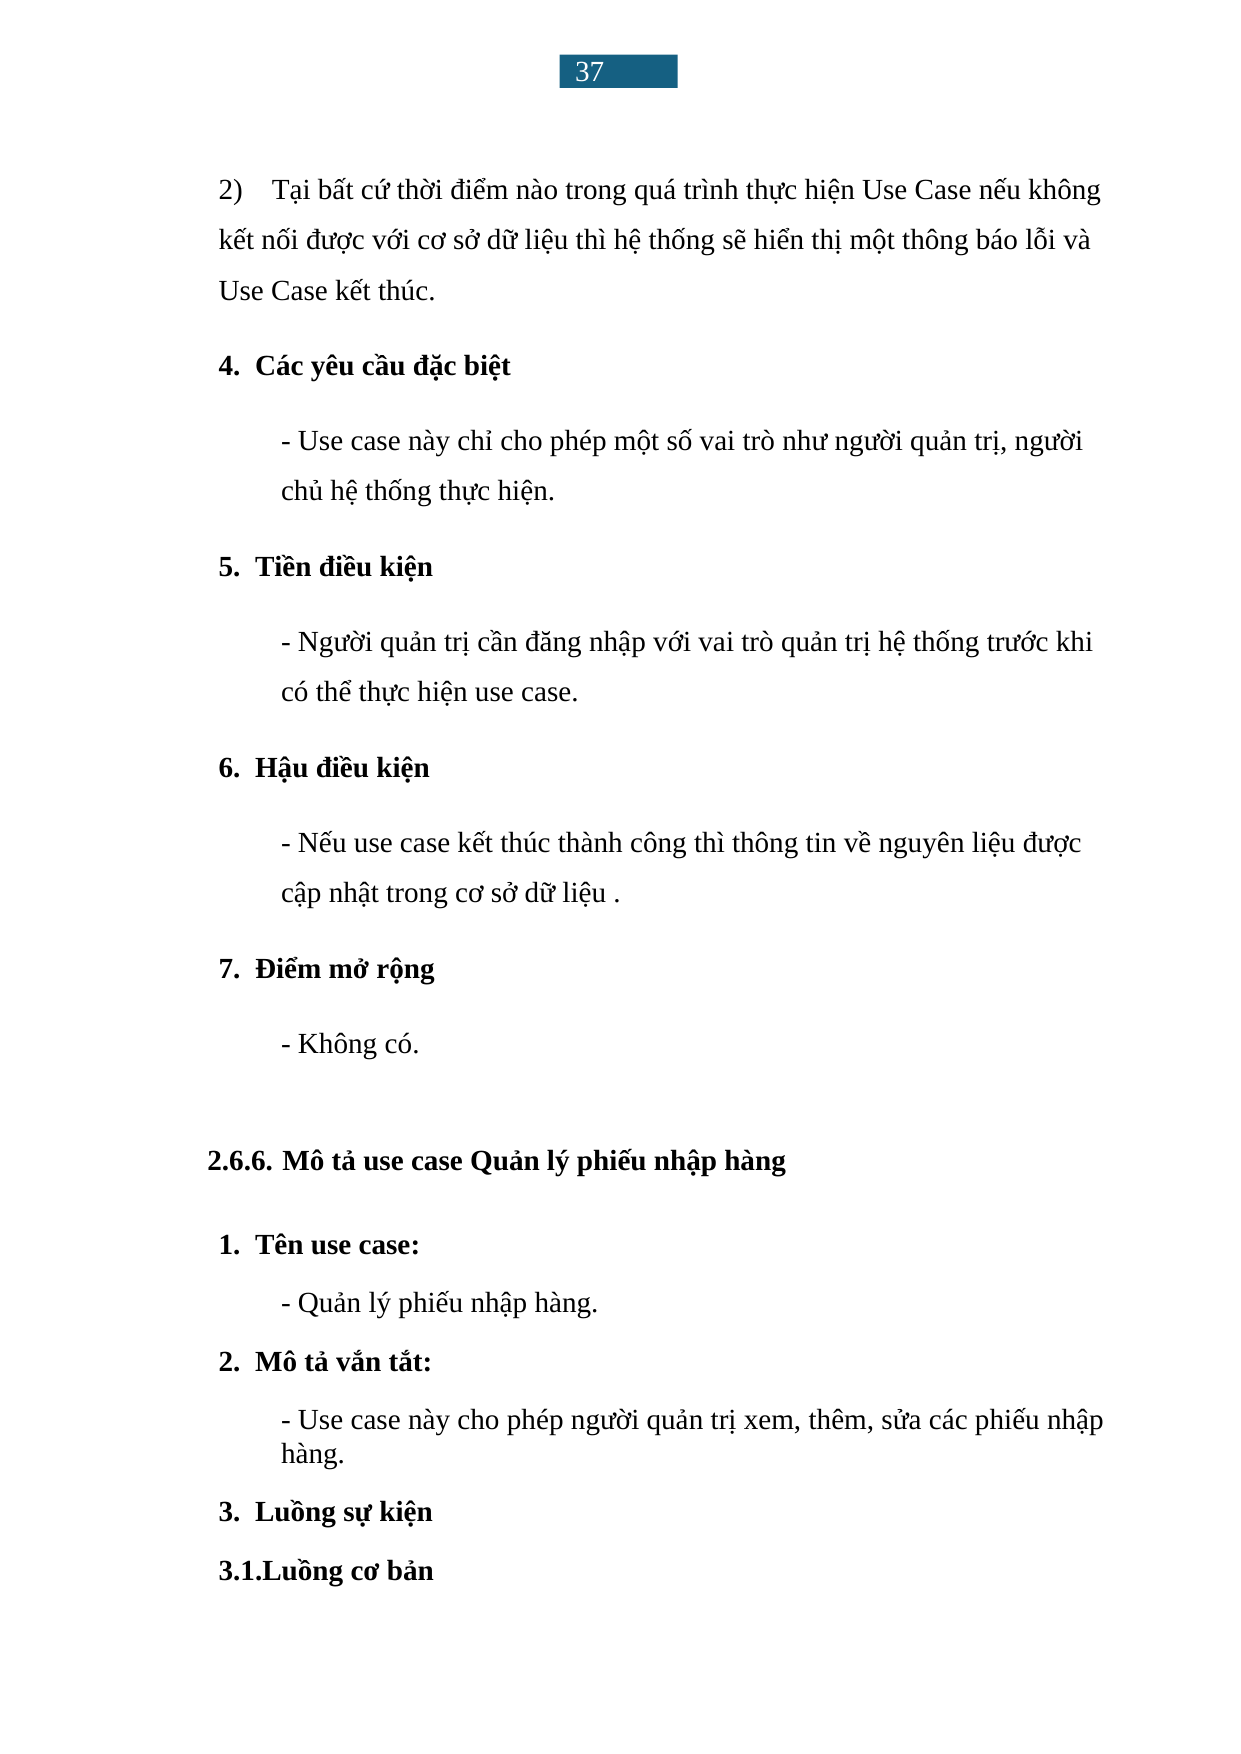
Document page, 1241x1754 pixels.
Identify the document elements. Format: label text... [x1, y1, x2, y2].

subtitle Mô tả use case Quản lý phiếu nhập hàng [207, 1143, 1122, 1177]
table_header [207, 147, 1121, 1076]
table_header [207, 1202, 1121, 1612]
